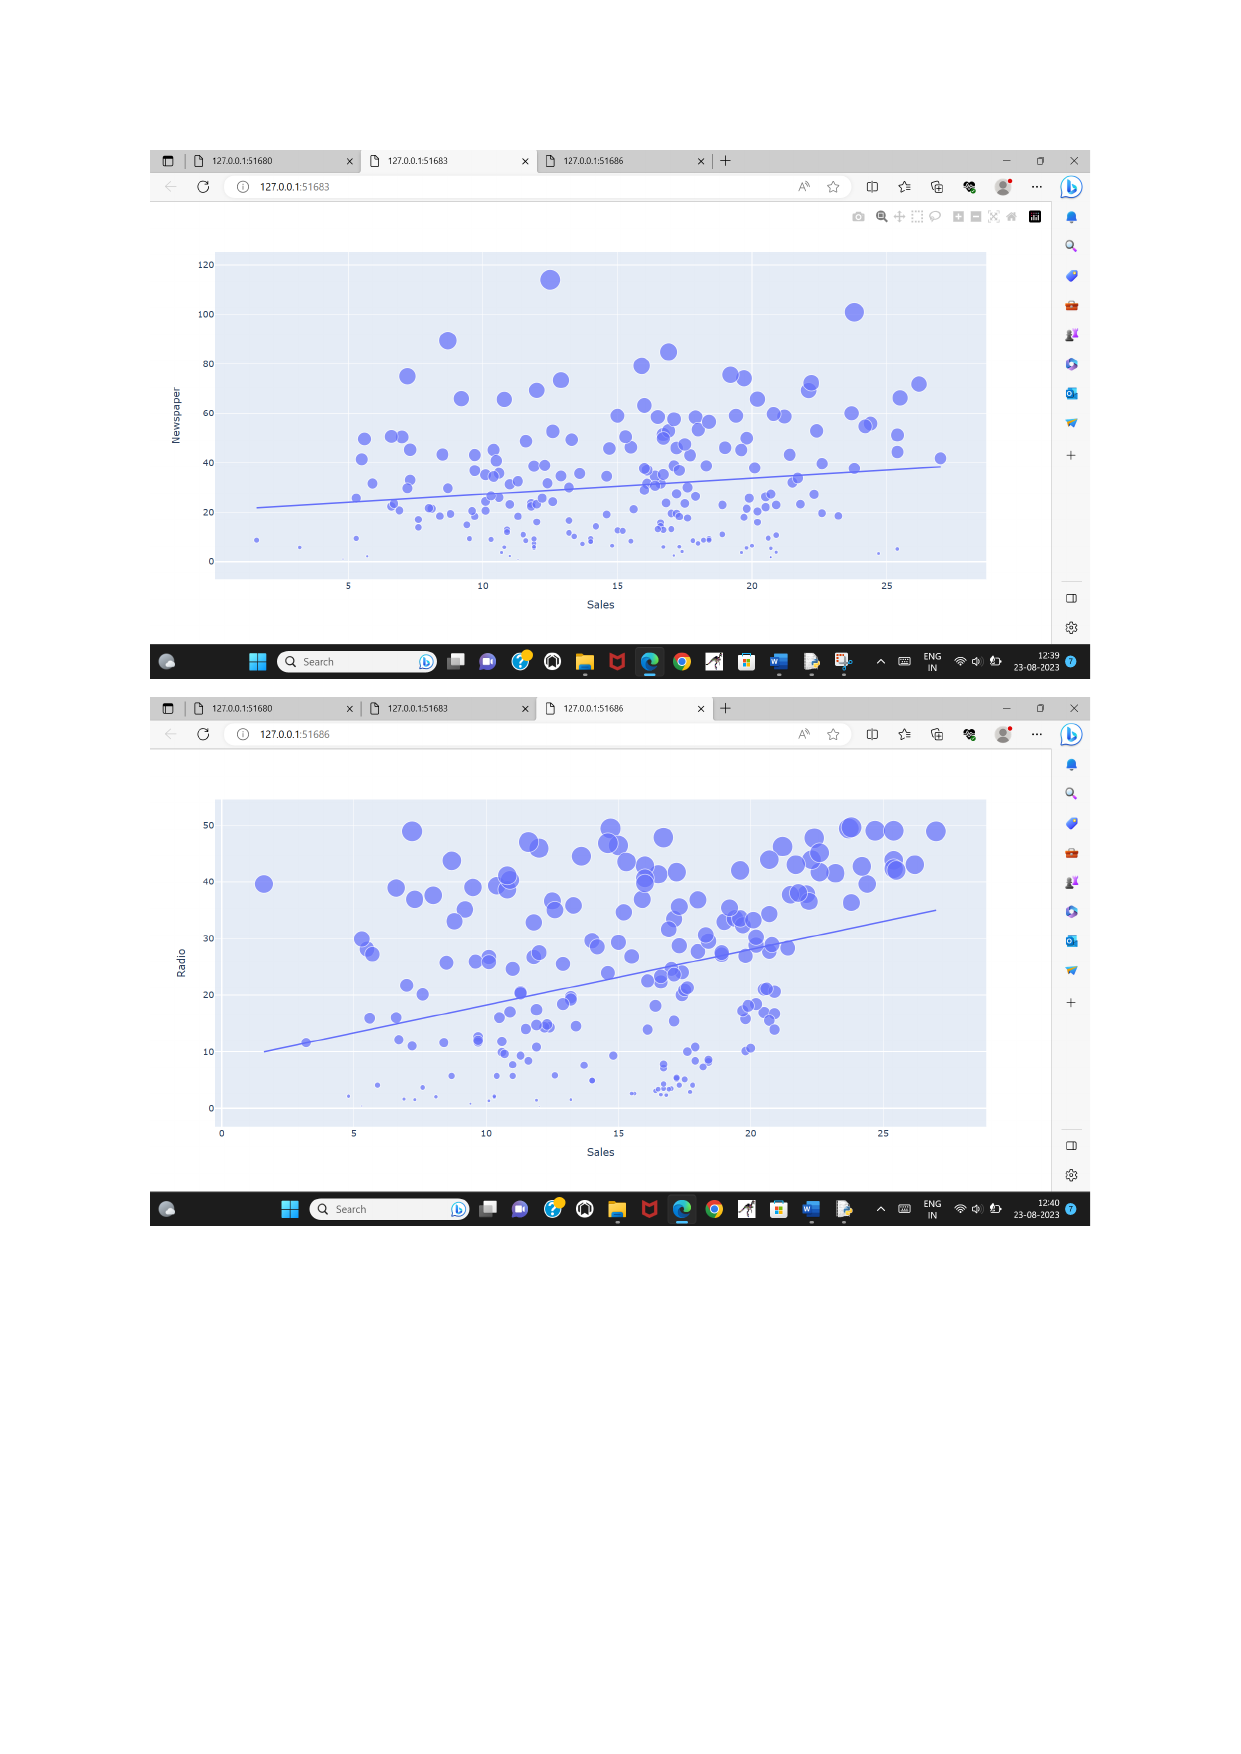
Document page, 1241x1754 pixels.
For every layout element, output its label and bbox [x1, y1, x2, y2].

picture [150, 697, 1091, 1226]
picture [150, 150, 1091, 679]
